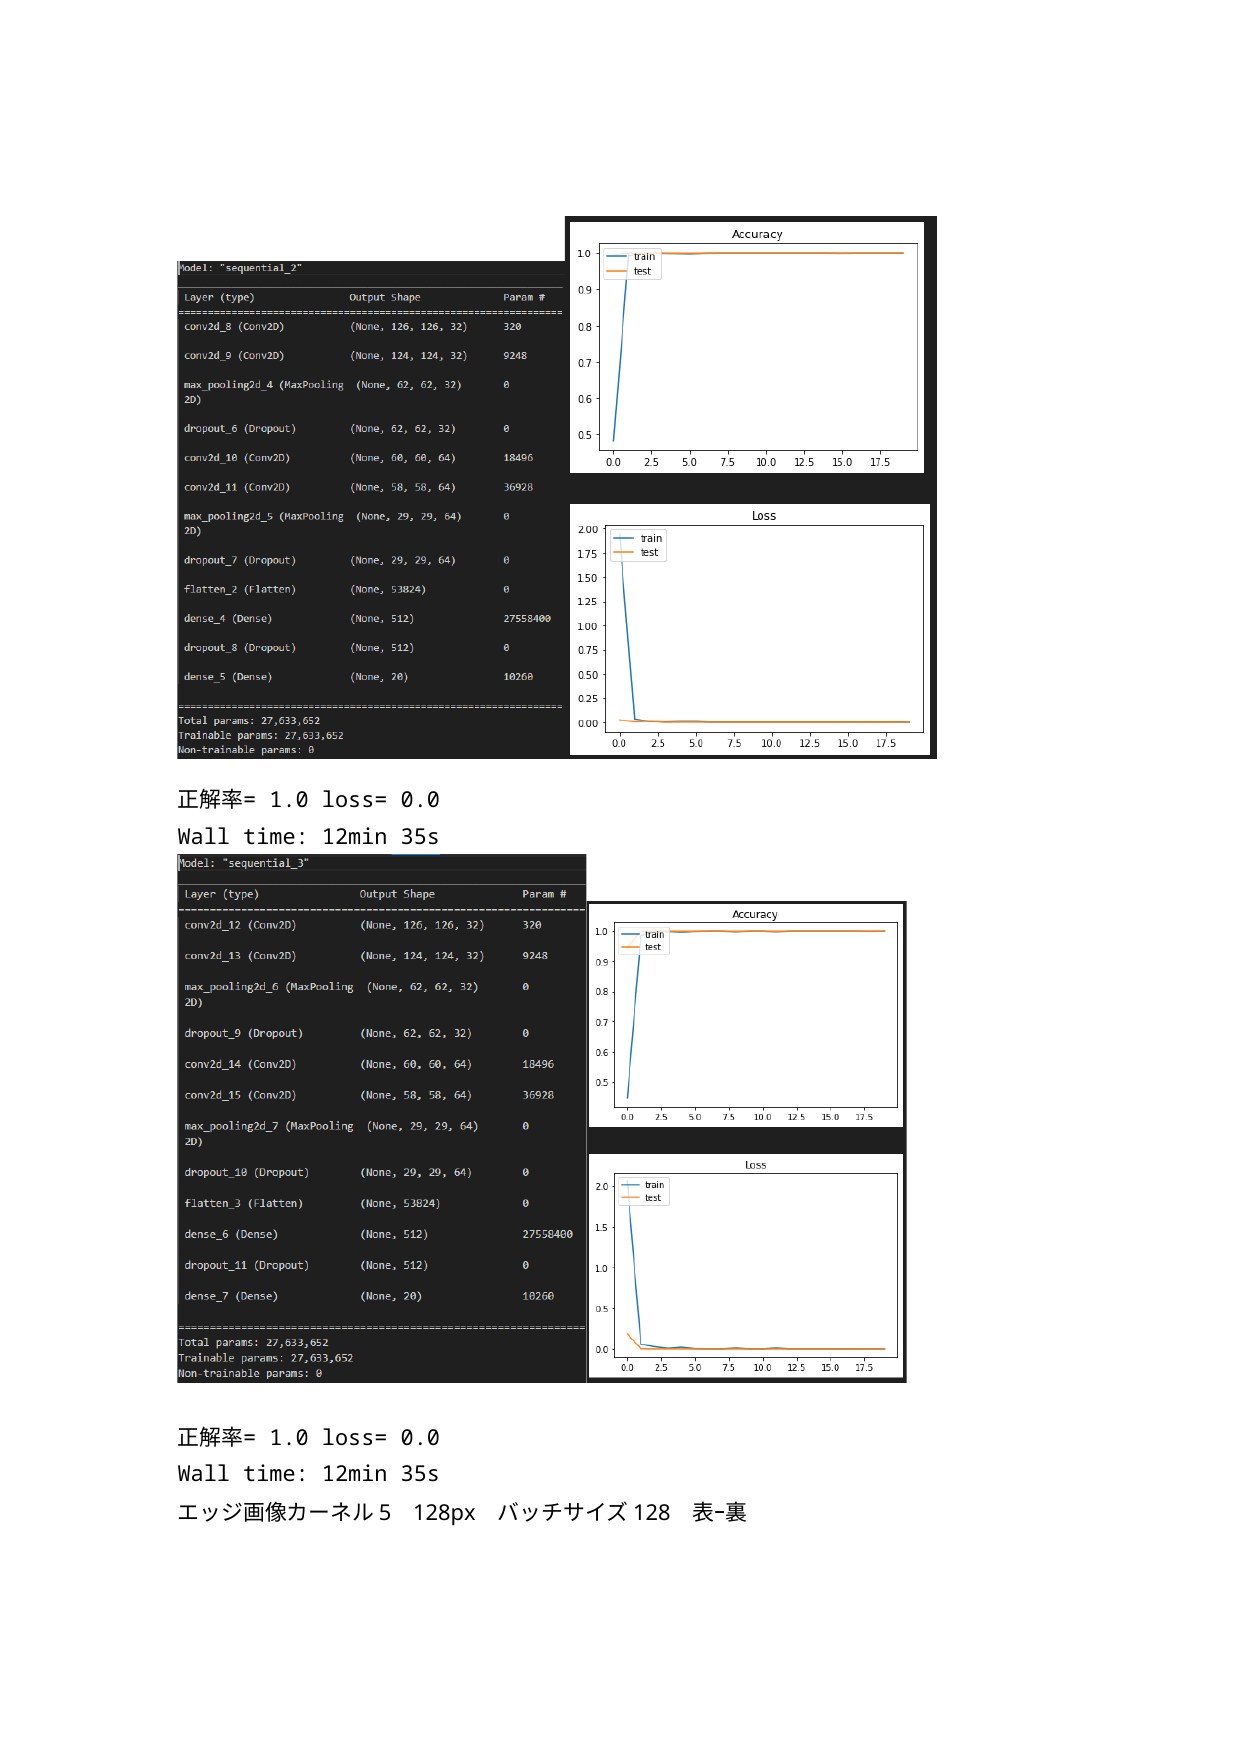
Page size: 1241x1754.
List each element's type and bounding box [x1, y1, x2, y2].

picture [177, 216, 937, 759]
picture [177, 854, 907, 1383]
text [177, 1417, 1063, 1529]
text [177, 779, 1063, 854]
